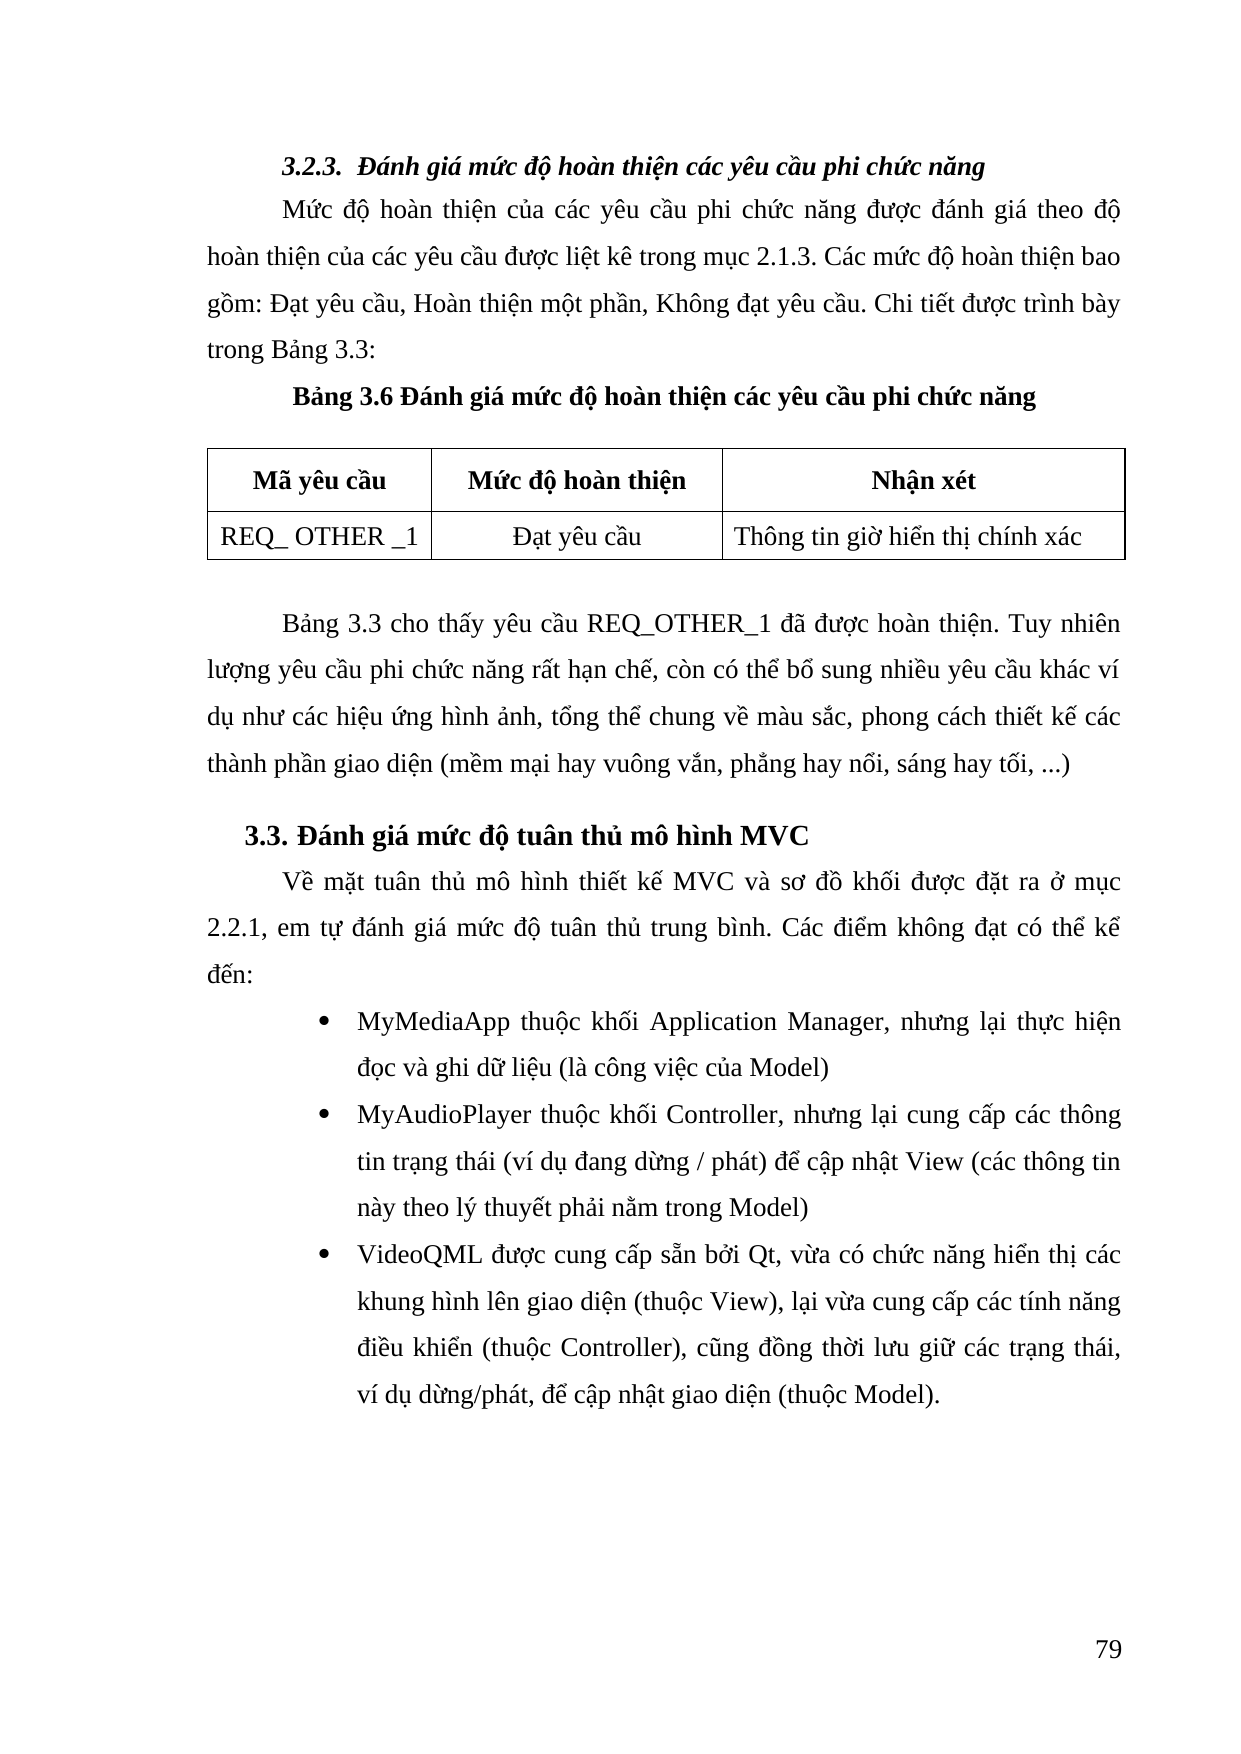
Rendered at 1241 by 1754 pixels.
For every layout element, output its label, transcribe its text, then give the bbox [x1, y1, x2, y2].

table_cell Thông tin giờ hiển thị chính xác [723, 512, 1124, 559]
subtitle Đánh giá mức độ hoàn thiện các yêu cầu phi chức năng [282, 150, 1122, 181]
table_header Mã yêu cầu [208, 449, 431, 511]
table_header Mức độ hoàn thiện [432, 449, 722, 511]
list MyAudioPlayer thuộc khối Controller, nhưng lại cung cấp các thông tin trạng thái (ví dụ đang dừng / phát) để cập nhật View (các thông tin này theo lý thuyết phải nằm trong Model) [319, 1098, 1122, 1223]
list MyMediaApp thuộc khối Application Manager, nhưng lại thực hiện đọc và ghi dữ liệu (là công việc của Model) [319, 1004, 1122, 1082]
table_cell REQ_ OTHER _1 [208, 512, 431, 559]
text Mức độ hoàn thiện của các yêu cầu phi chức năng được đánh giá theo độ hoàn thiện của các yêu cầu được liệt kê trong mục 2.1.3. Các mức độ hoàn thiện bao gồm: Đạt yêu cầu, Hoàn thiện một phần, Không đạt yêu cầu. Chi tiết được trình bày trong Bảng 3.3: [207, 194, 1122, 365]
text Bảng 3.3 cho thấy yêu cầu REQ_OTHER_1 đã được hoàn thiện. Tuy nhiên lượng yêu cầu phi chức năng rất hạn chế, còn có thể bổ sung nhiều yêu cầu khác ví dụ như các hiệu ứng hình ảnh, tổng thể chung về màu sắc, phong cách thiết kế các thành phần giao diện (mềm mại hay vuông vắn, phẳng hay nổi, sáng hay tối, ...) [207, 607, 1122, 778]
table_cell Đạt yêu cầu [432, 512, 722, 559]
list VideoQML được cung cấp sẵn bởi Qt, vừa có chức năng hiển thị các khung hình lên giao diện (thuộc View), lại vừa cung cấp các tính năng điều khiển (thuộc Controller), cũng đồng thời lưu giữ các trạng thái, ví dụ dừng/phát, để cập nhật giao diện (thuộc Model). [319, 1238, 1122, 1409]
text Về mặt tuân thủ mô hình thiết kế MVC và sơ đồ khối được đặt ra ở mục 2.2.1, em tự đánh giá mức độ tuân thủ trung bình. Các điểm không đạt có thể kể đến: [207, 864, 1122, 989]
table_header Nhận xét [723, 449, 1124, 511]
subtitle Đánh giá mức độ tuân thủ mô hình MVC [244, 818, 1122, 852]
